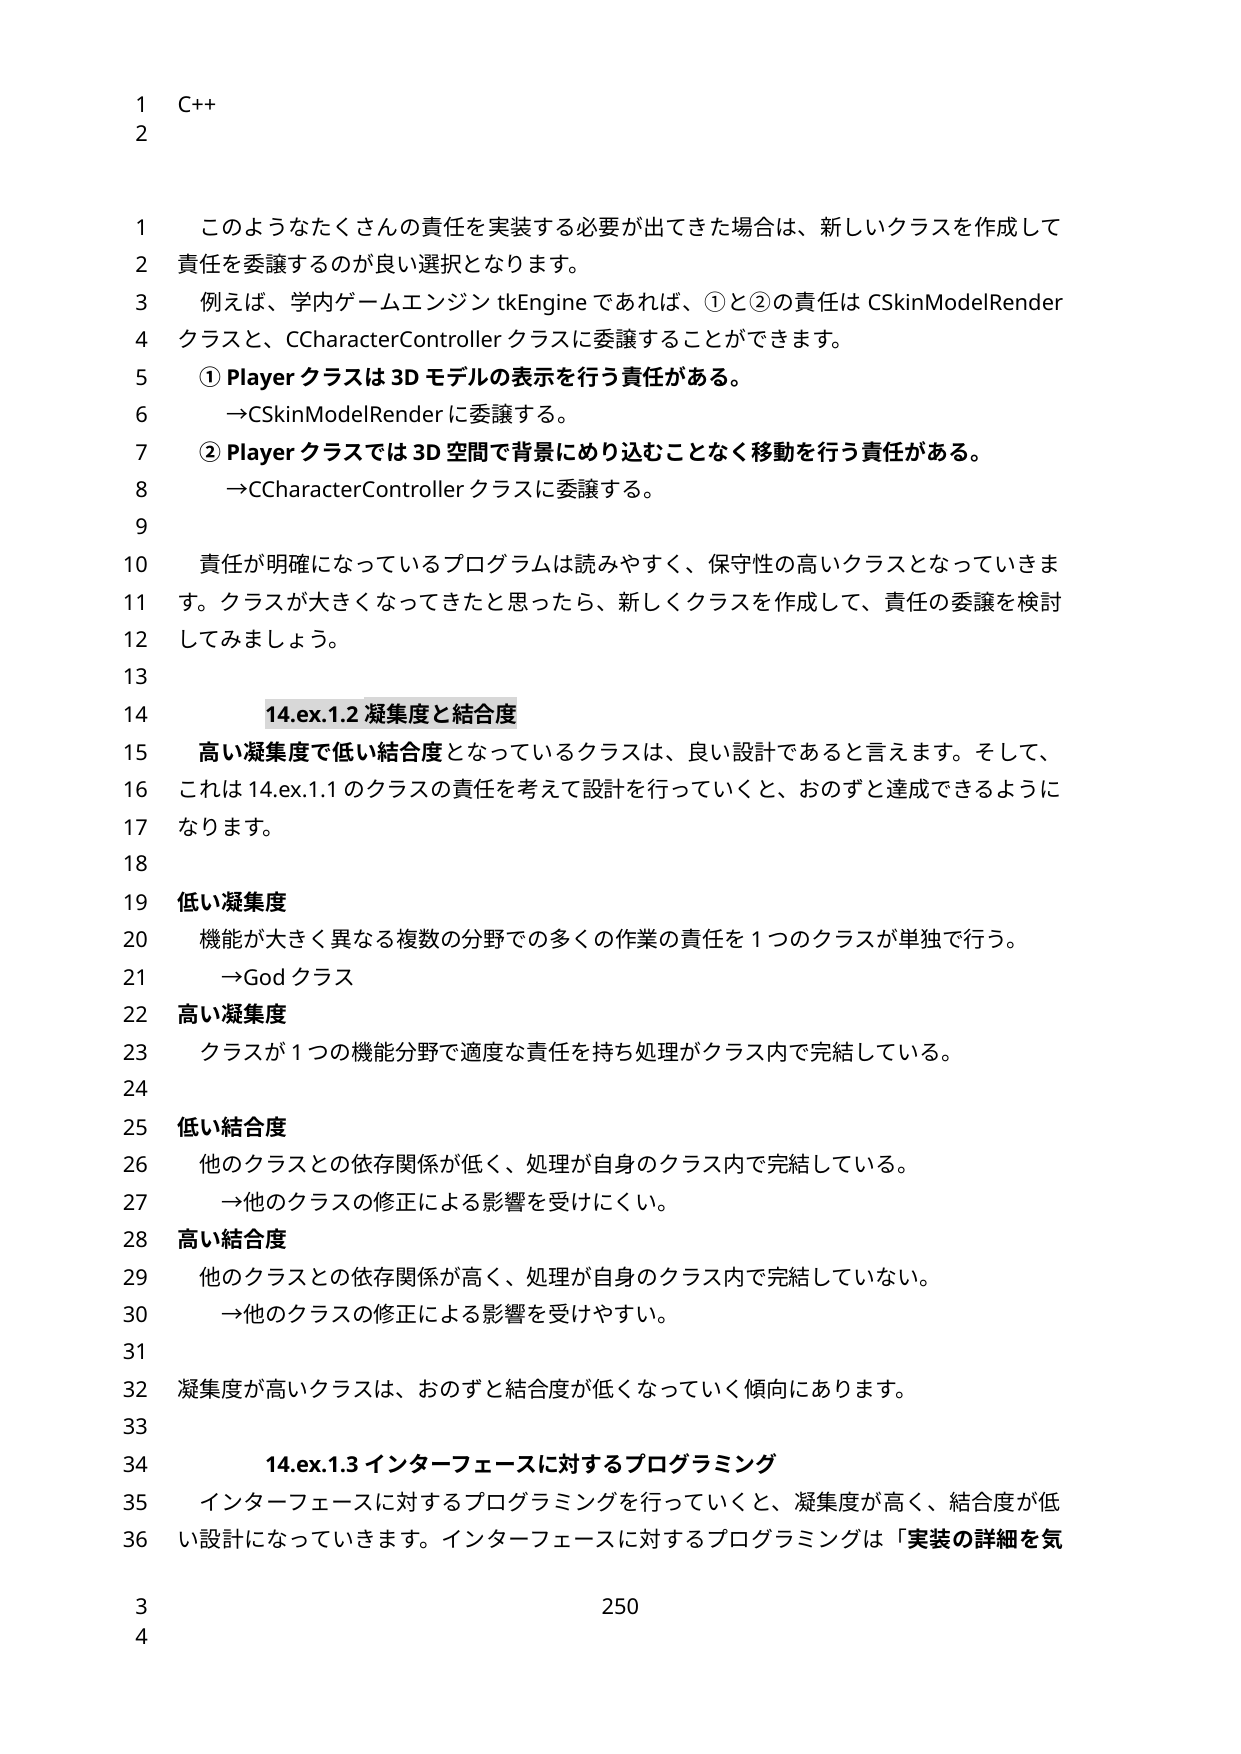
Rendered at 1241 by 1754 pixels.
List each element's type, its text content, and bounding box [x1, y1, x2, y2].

text 高い凝集度で低い結合度となっているクラスは、良い設計であると言えます。そして、これは14.ex.1.1のクラスの責任を考えて設計を行っていくと、おのずと達成できるようになります。 [177, 732, 1063, 844]
text 高い結合度 [177, 1219, 1063, 1257]
text →CSkinModelRenderに委譲する。 [177, 394, 1063, 432]
text →CCharacterControllerクラスに委譲する。 [177, 469, 1063, 507]
text 低い凝集度 [177, 882, 1063, 919]
text 他のクラスとの依存関係が高く、処理が自身のクラス内で完結していない。 [177, 1257, 1063, 1294]
subtitle 14.ex.1.2 凝集度と結合度 [265, 694, 1063, 732]
text 機能が大きく異なる複数の分野での多くの作業の責任を1つのクラスが単独で行う。 [177, 919, 1063, 957]
text 他のクラスとの依存関係が低く、処理が自身のクラス内で完結している。 [177, 1144, 1063, 1182]
text ② Playerクラスでは3D空間で背景にめり込むことなく移動を行う責任がある。 [177, 432, 1063, 469]
text →他のクラスの修正による影響を受けにくい。 [177, 1182, 1063, 1219]
text ① Playerクラスは3Dモデルの表示を行う責任がある。 [177, 357, 1063, 394]
text →他のクラスの修正による影響を受けやすい。 [177, 1294, 1063, 1332]
text クラスが1つの機能分野で適度な責任を持ち処理がクラス内で完結している。 [177, 1032, 1063, 1069]
text 凝集度が高いクラスは、おのずと結合度が低くなっていく傾向にあります。 [177, 1369, 1063, 1407]
text 例えば、学内ゲームエンジンtkEngineであれば、①と②の責任はCSkinModelRenderクラスと、CCharacterControllerクラスに委譲することができます。 [177, 282, 1063, 357]
text →Godクラス [177, 957, 1063, 994]
text 責任が明確になっているプログラムは読みやすく、保守性の高いクラスとなっていきます。クラスが大きくなってきたと思ったら、新しくクラスを作成して、責任の委譲を検討してみましょう。 [177, 544, 1063, 657]
text 高い凝集度 [177, 994, 1063, 1032]
text このようなたくさんの責任を実装する必要が出てきた場合は、新しいクラスを作成して、責任を委譲するのが良い選択となります。 [177, 207, 1063, 282]
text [177, 1482, 1063, 1557]
text 低い結合度 [177, 1107, 1063, 1144]
subtitle 14.ex.1.3 インターフェースに対するプログラミング [265, 1444, 1063, 1482]
